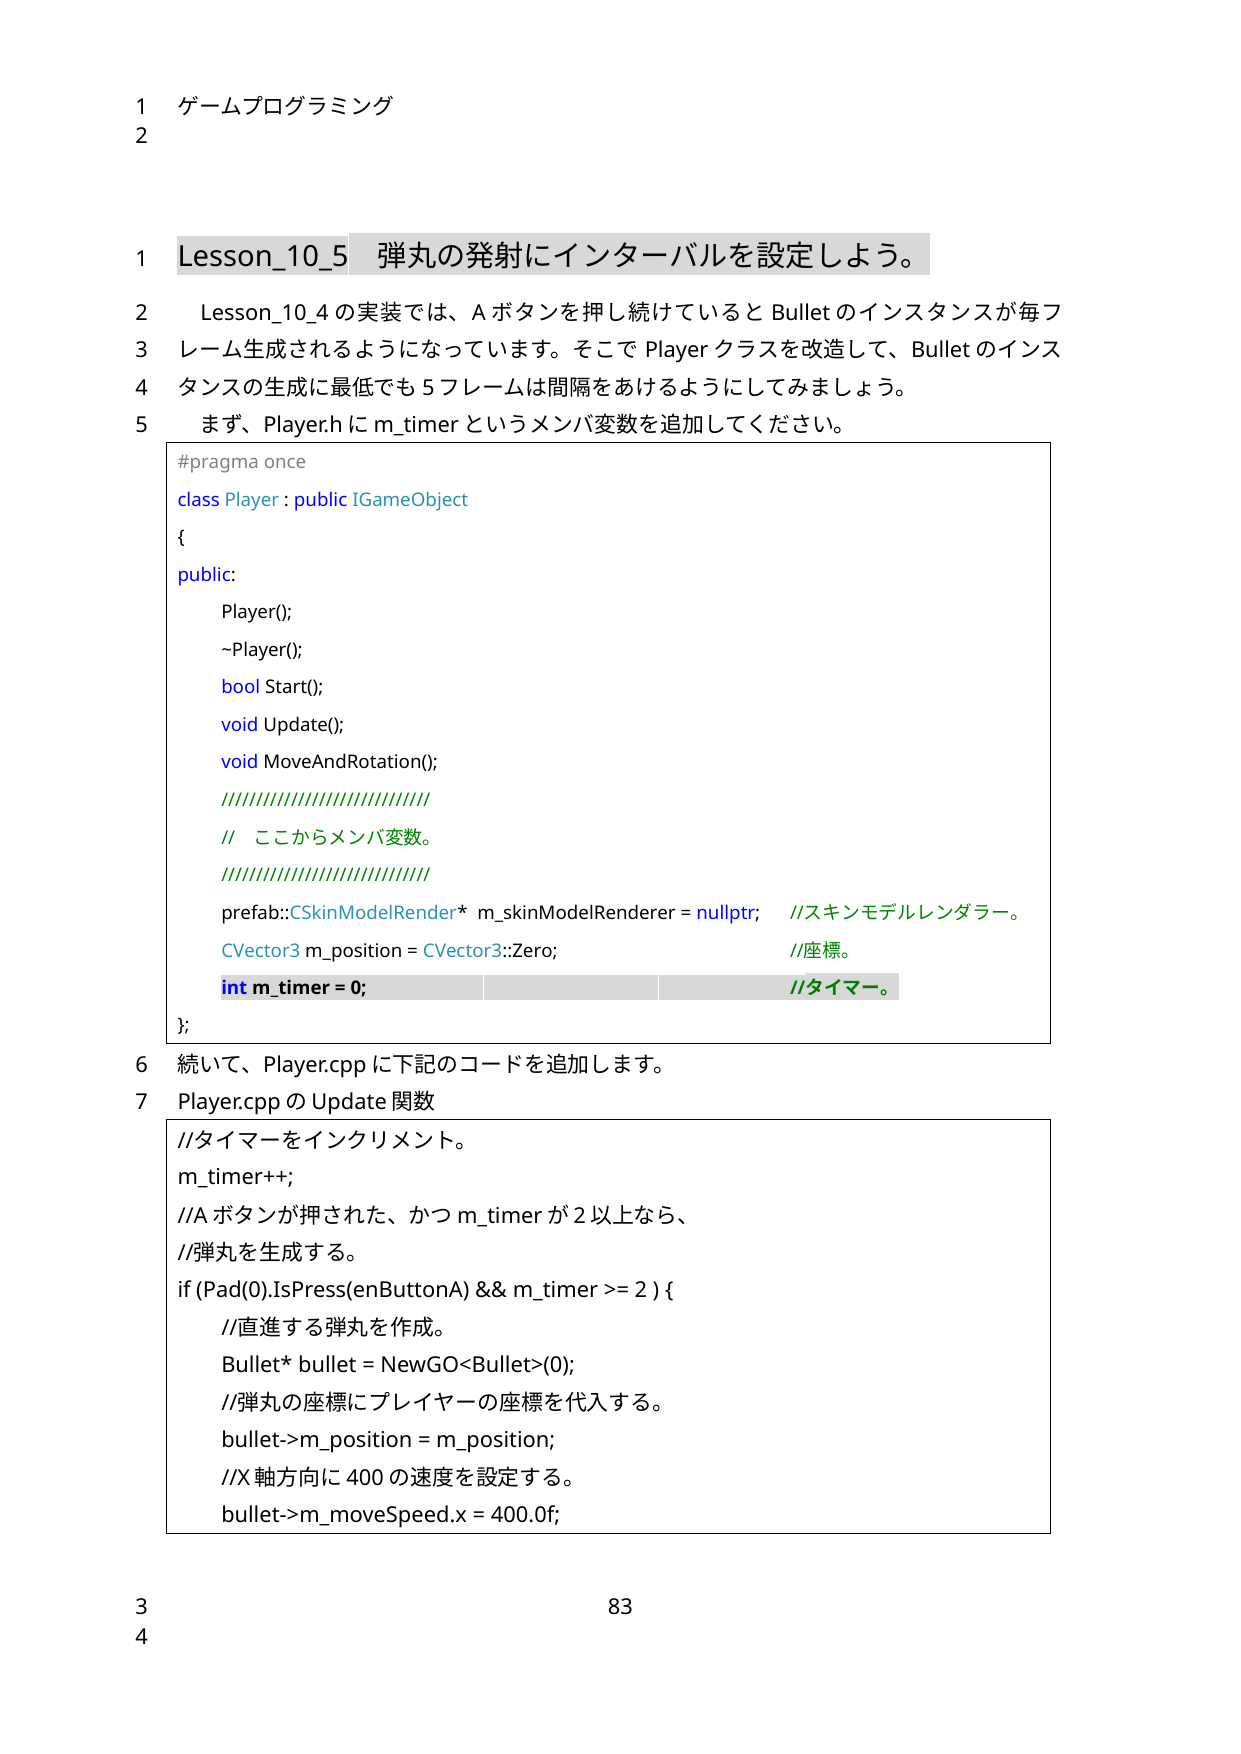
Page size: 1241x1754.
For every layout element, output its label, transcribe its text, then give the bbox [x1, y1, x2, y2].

text まず、Player.hにm_timerというメンバ変数を追加してください。 [177, 404, 1063, 442]
text Player.cppのUpdate関数 [177, 1081, 1063, 1119]
table_header #pragma once class Player : public IGameObject { public: Player(); ~Player(); bool Start(); void Update(); void MoveAndRotation(); ////////////////////////////// // ここからメンバ変数。 ////////////////////////////// prefab::CSkinModelRender* m_skinModelRenderer = nullptr; //スキンモデルレンダラー。 CVector3 m_position = CVector3::Zero; //座標。 int m_timer = 0; //タイマー。 }; [167, 443, 1050, 1043]
text 続いて、Player.cppに下記のコードを追加します。 [177, 1044, 1063, 1081]
subtitle Lesson_10_5 弾丸の発射にインターバルを設定しよう。 [177, 217, 1063, 292]
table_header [167, 1120, 1050, 1532]
text Lesson_10_4の実装では、Aボタンを押し続けているとBulletのインスタンスが毎フレーム生成されるようになっています。そこでPlayerクラスを改造して、Bulletのインスタンスの生成に最低でも5フレームは間隔をあけるようにしてみましょう。 [177, 292, 1063, 404]
